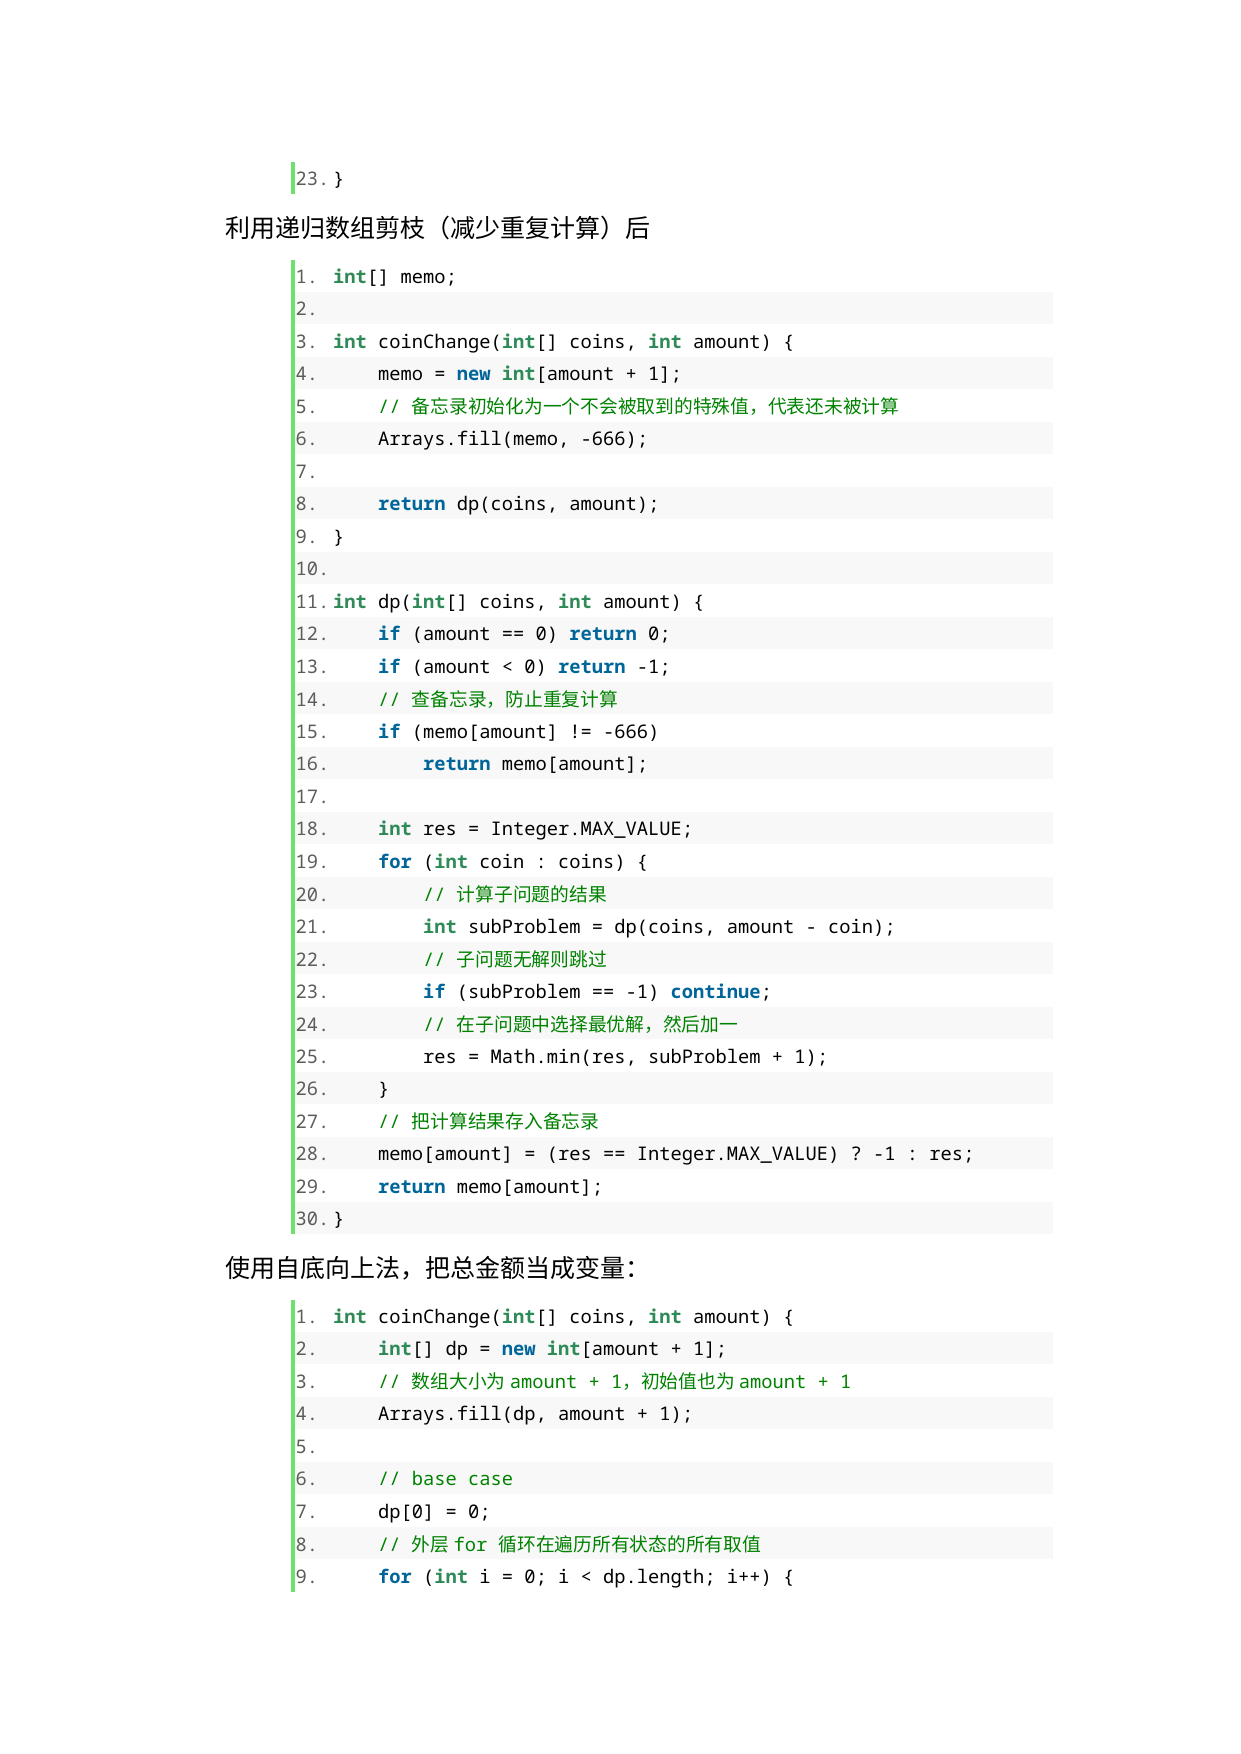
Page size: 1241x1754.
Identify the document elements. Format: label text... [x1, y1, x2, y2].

list memo = new int[amount + 1]; [295, 357, 1053, 389]
list for (int coin : coins) { [295, 844, 1053, 877]
list int res = Integer.MAX_VALUE; [295, 812, 1053, 844]
list Arrays.fill(dp, amount + 1); [295, 1397, 1053, 1429]
list // 计算子问题的结果 [295, 877, 1053, 909]
list if (amount < 0) return -1; [295, 649, 1053, 682]
list // 外层 for 循环在遍历所有状态的所有取值 [295, 1527, 1053, 1559]
list // 在子问题中选择最优解，然后加一 [295, 1007, 1053, 1039]
list int coinChange(int[] coins, int amount) { [295, 324, 1053, 357]
list int dp(int[] coins, int amount) { [295, 584, 1053, 617]
list // 备忘录初始化为一个不会被取到的特殊值，代表还未被计算 [295, 389, 1053, 422]
list int coinChange(int[] coins, int amount) { [291, 1299, 1053, 1332]
list // base case [295, 1462, 1053, 1494]
list int[] memo; [291, 259, 1053, 292]
list memo[amount] = (res == Integer.MAX_VALUE) ? -1 : res; [295, 1137, 1053, 1169]
list return memo[amount]; [295, 1169, 1053, 1202]
list Arrays.fill(memo, -666); [295, 422, 1053, 454]
list dp[0] = 0; [295, 1494, 1053, 1527]
list int subProblem = dp(coins, amount - coin); [295, 909, 1053, 942]
list 使用自底向上法，把总金额当成变量： [225, 1234, 1053, 1299]
list // 把计算结果存入备忘录 [295, 1104, 1053, 1137]
list int[] dp = new int[amount + 1]; [295, 1332, 1053, 1364]
list } [295, 1072, 1053, 1104]
list // 子问题无解则跳过 [295, 942, 1053, 974]
list } [295, 162, 1053, 194]
list for (int i = 0; i < dp.length; i++) { [295, 1559, 1053, 1592]
list if (memo[amount] != -666) [295, 714, 1053, 747]
list // 查备忘录，防止重复计算 [295, 682, 1053, 714]
list res = Math.min(res, subProblem + 1); [295, 1039, 1053, 1072]
list } [295, 519, 1053, 552]
list // 数组大小为 amount + 1，初始值也为 amount + 1 [295, 1364, 1053, 1397]
list if (subProblem == -1) continue; [295, 974, 1053, 1007]
list } [295, 1202, 1053, 1234]
list 利用递归数组剪枝（减少重复计算）后 [225, 194, 1053, 259]
list if (amount == 0) return 0; [295, 617, 1053, 649]
list return dp(coins, amount); [295, 487, 1053, 519]
list return memo[amount]; [295, 747, 1053, 779]
